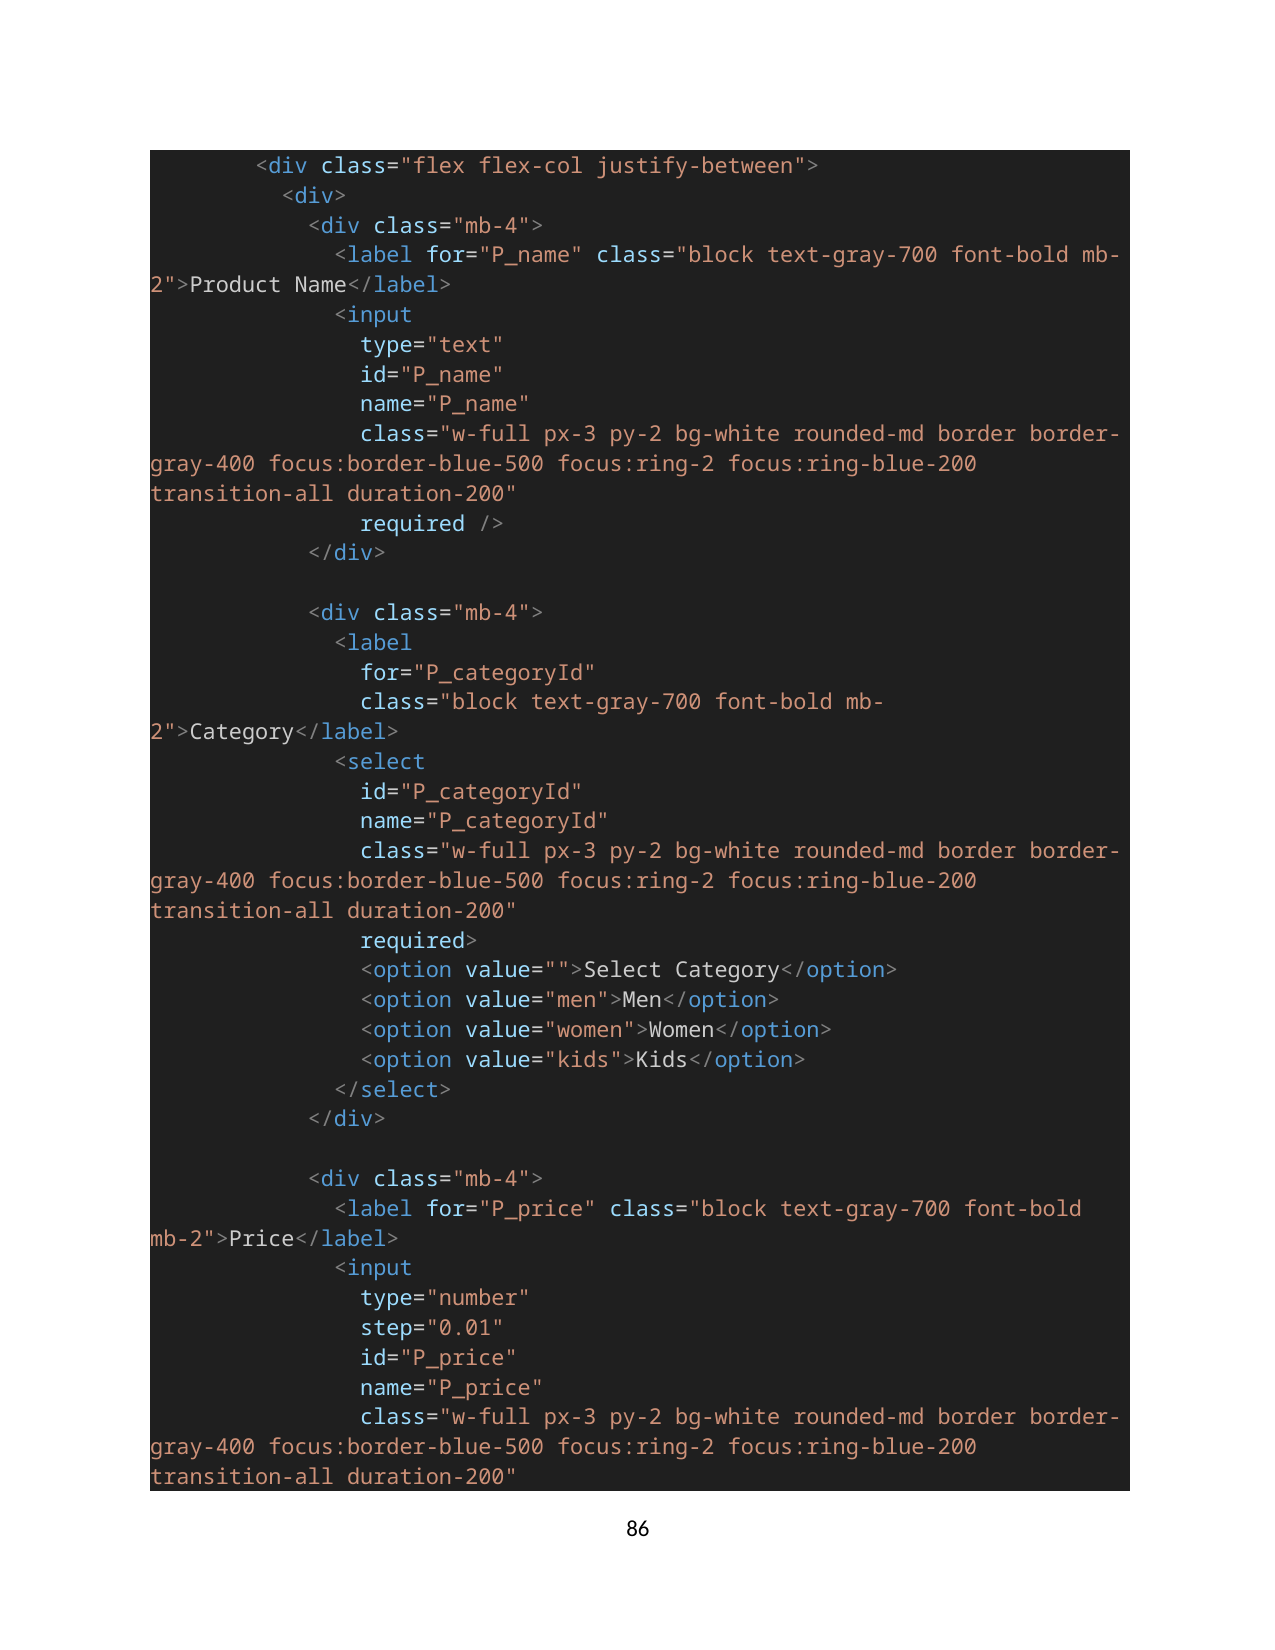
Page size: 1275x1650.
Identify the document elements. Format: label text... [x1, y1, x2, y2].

text <option value="men">Men</option> [150, 984, 1130, 1014]
text <label for="P_name" class="block text-gray-700 font-bold mb-2">Product Name</label> [150, 239, 1130, 299]
text <select [150, 746, 1130, 776]
text id="P_categoryId" [150, 776, 1130, 805]
text class="w-full px-3 py-2 bg-white rounded-md border border-gray-400 focus:border-blue-500 focus:ring-2 focus:ring-blue-200 transition-all duration-200" [150, 418, 1130, 507]
text <option value="women">Women</option> [150, 1014, 1130, 1044]
text </div> [150, 1103, 1130, 1133]
text type="number" [150, 1282, 1130, 1312]
text <option value="kids">Kids</option> [150, 1044, 1130, 1073]
text id="P_price" [150, 1342, 1130, 1371]
text for="P_categoryId" [150, 656, 1130, 686]
text <div class="mb-4"> [150, 1163, 1130, 1193]
text required> [150, 924, 1130, 954]
text name="P_categoryId" [150, 805, 1130, 835]
text class="block text-gray-700 font-bold mb-2">Category</label> [150, 686, 1130, 746]
text <div class="mb-4"> [150, 209, 1130, 239]
text class="w-full px-3 py-2 bg-white rounded-md border border-gray-400 focus:border-blue-500 focus:ring-2 focus:ring-blue-200 transition-all duration-200" [150, 1401, 1130, 1491]
text <option value="">Select Category</option> [150, 954, 1130, 984]
text name="P_price" [150, 1371, 1130, 1401]
text <input [150, 299, 1130, 329]
text <label [150, 627, 1130, 656]
text </select> [150, 1073, 1130, 1103]
text type="text" [150, 329, 1130, 358]
text <label for="P_price" class="block text-gray-700 font-bold mb-2">Price</label> [150, 1193, 1130, 1252]
text <div class="flex flex-col justify-between"> [150, 150, 1130, 180]
text name="P_name" [150, 388, 1130, 418]
text id="P_name" [150, 358, 1130, 388]
text step="0.01" [150, 1312, 1130, 1342]
text </div> [150, 537, 1130, 567]
text class="w-full px-3 py-2 bg-white rounded-md border border-gray-400 focus:border-blue-500 focus:ring-2 focus:ring-blue-200 transition-all duration-200" [150, 835, 1130, 924]
text <div> [150, 180, 1130, 209]
text <div class="mb-4"> [150, 597, 1130, 627]
text required /> [150, 507, 1130, 537]
text <input [150, 1252, 1130, 1282]
